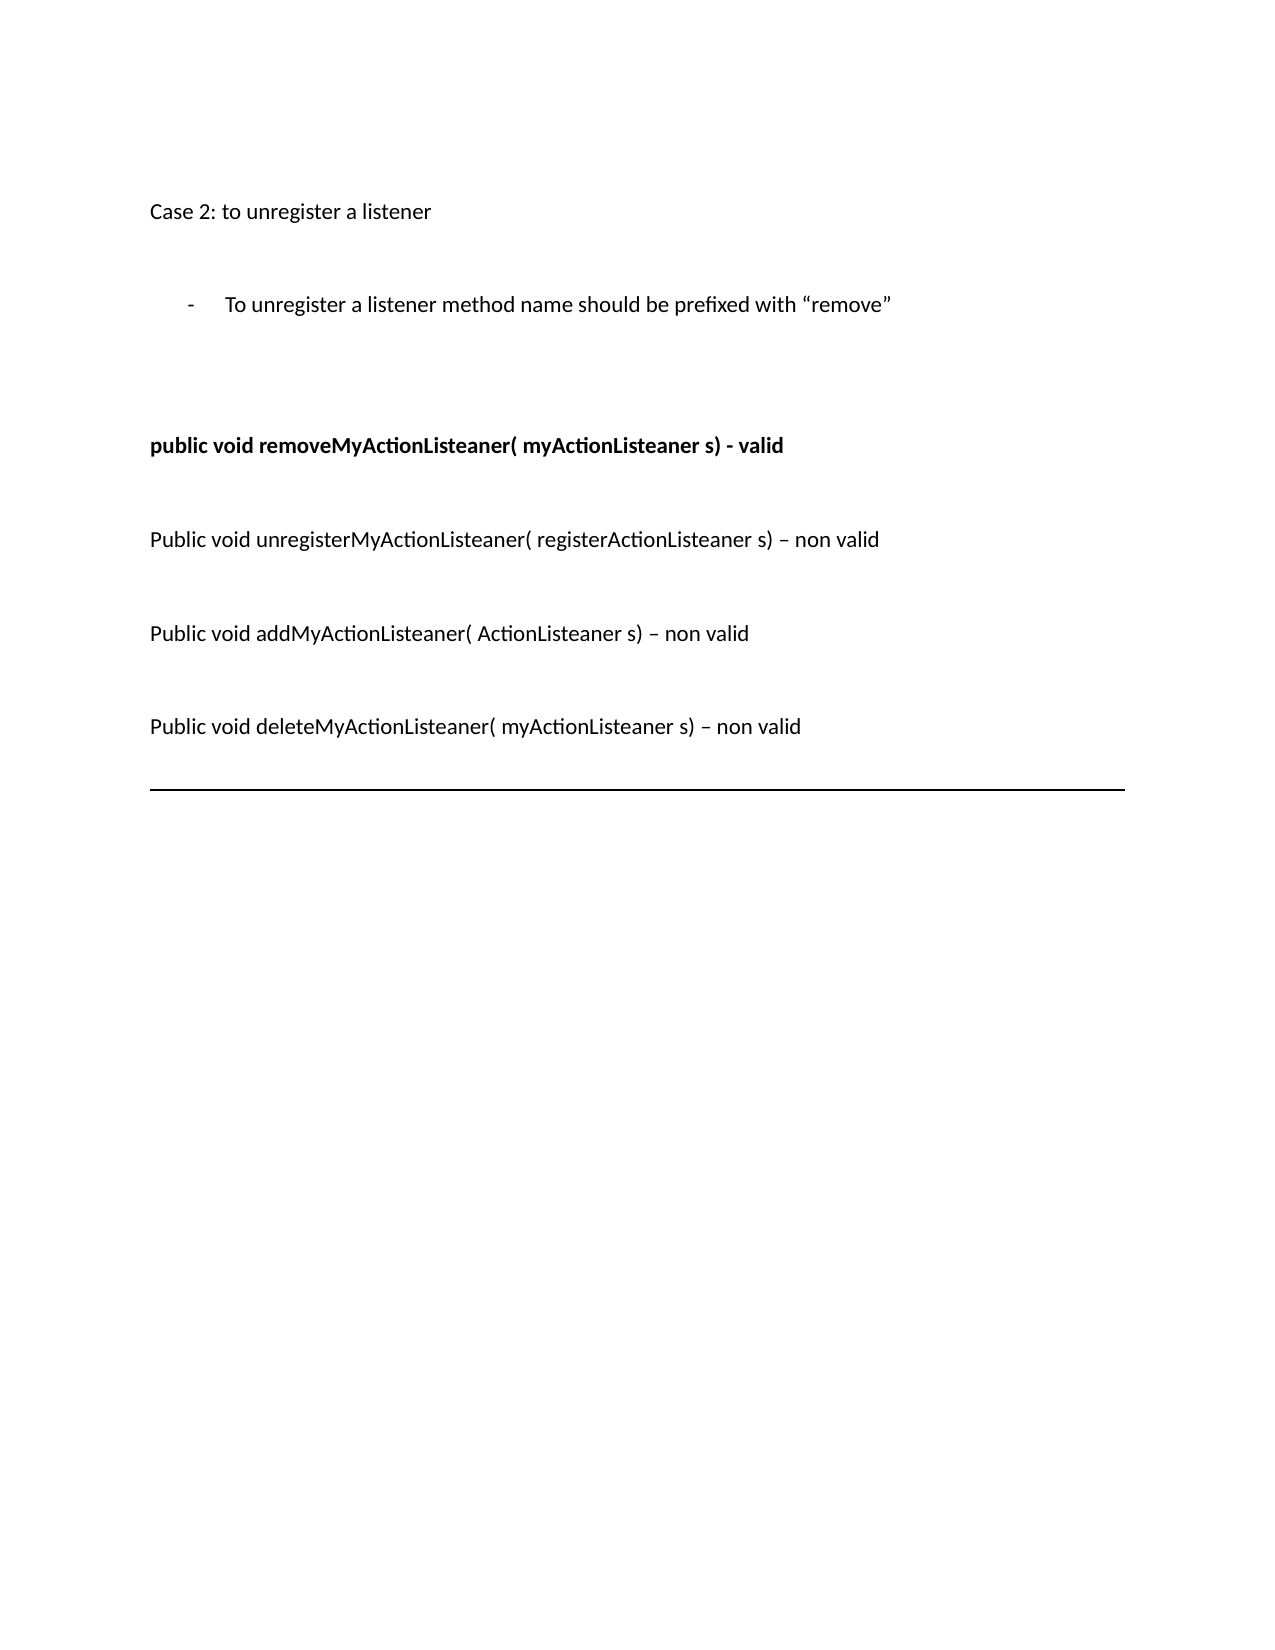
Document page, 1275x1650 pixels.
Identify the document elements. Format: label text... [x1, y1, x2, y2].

text Case 2: to unregister a listener [150, 197, 1125, 225]
list To unregister a listener method name should be prefixed with “remove” [187, 291, 1125, 319]
text public void removeMyActionListeaner( myActionListeaner s) - valid [150, 431, 1125, 459]
text Public void deleteMyActionListeaner( myActionListeaner s) – non valid [150, 712, 1125, 741]
text Public void addMyActionListeaner( ActionListeaner s) – non valid [150, 619, 1125, 647]
text Public void unregisterMyActionListeaner( registerActionListeaner s) – non valid [150, 525, 1125, 553]
